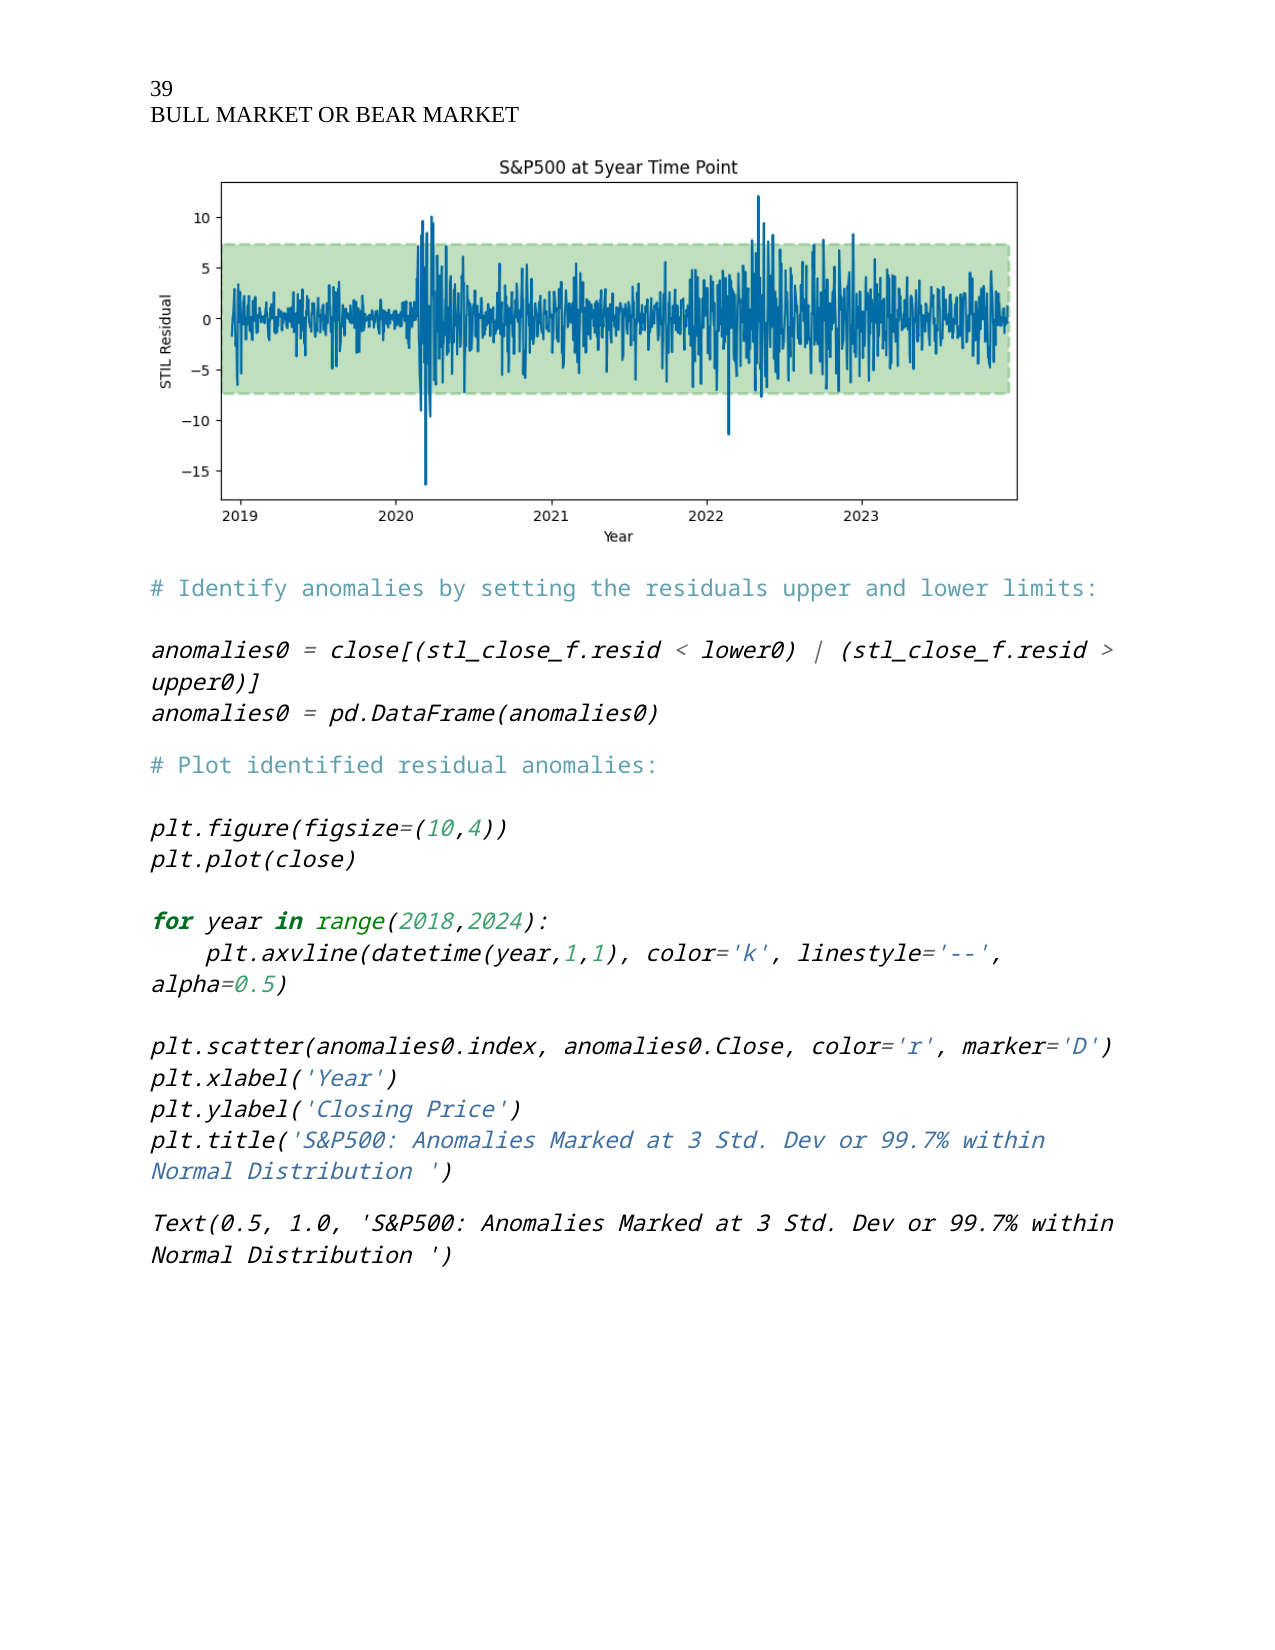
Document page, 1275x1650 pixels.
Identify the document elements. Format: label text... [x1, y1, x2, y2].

text Text(0.5, 1.0, 'S&P500: Anomalies Marked at 3 Std. Dev or 99.7% within Normal Distribution ') [150, 1207, 1125, 1270]
picture [150, 150, 1025, 554]
text # Plot identified residual anomalies: plt.figure(figsize=(10,4)) plt.plot(close) for year in range(2018,2024): plt.axvline(datetime(year,1,1), color='k', linestyle='--', alpha=0.5) plt.scatter(anomalies0.index, anomalies0.Close, color='r', marker='D') plt.xlabel('Year') plt.ylabel('Closing Price') plt.title('S&P500: Anomalies Marked at 3 Std. Dev or 99.7% within Normal Distribution ') [150, 749, 1125, 1186]
text # Identify anomalies by setting the residuals upper and lower limits: anomalies0 = close[(stl_close_f.resid < lower0) | (stl_close_f.resid > upper0)] anomalies0 = pd.DataFrame(anomalies0) [150, 572, 1125, 728]
